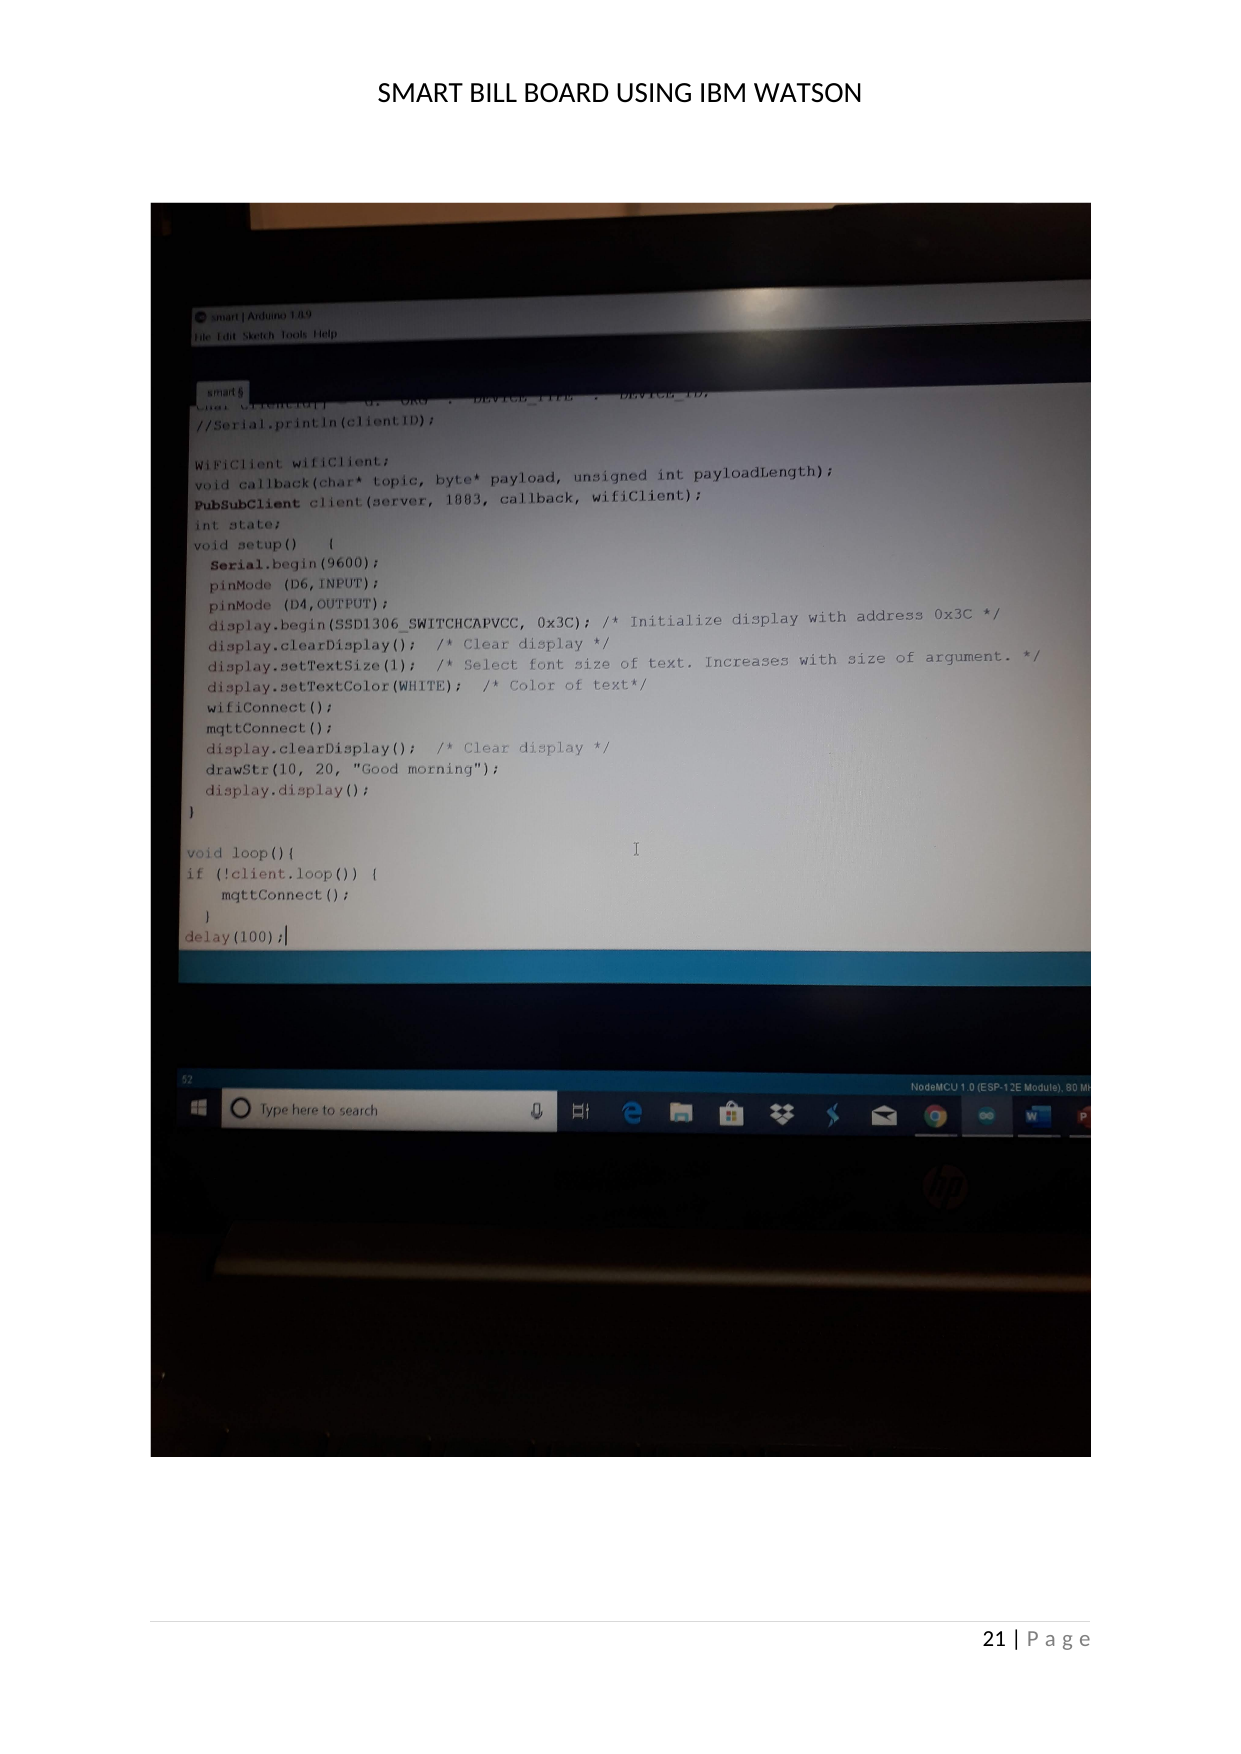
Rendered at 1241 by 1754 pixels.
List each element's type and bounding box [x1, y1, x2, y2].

picture [152, 204, 1091, 1456]
